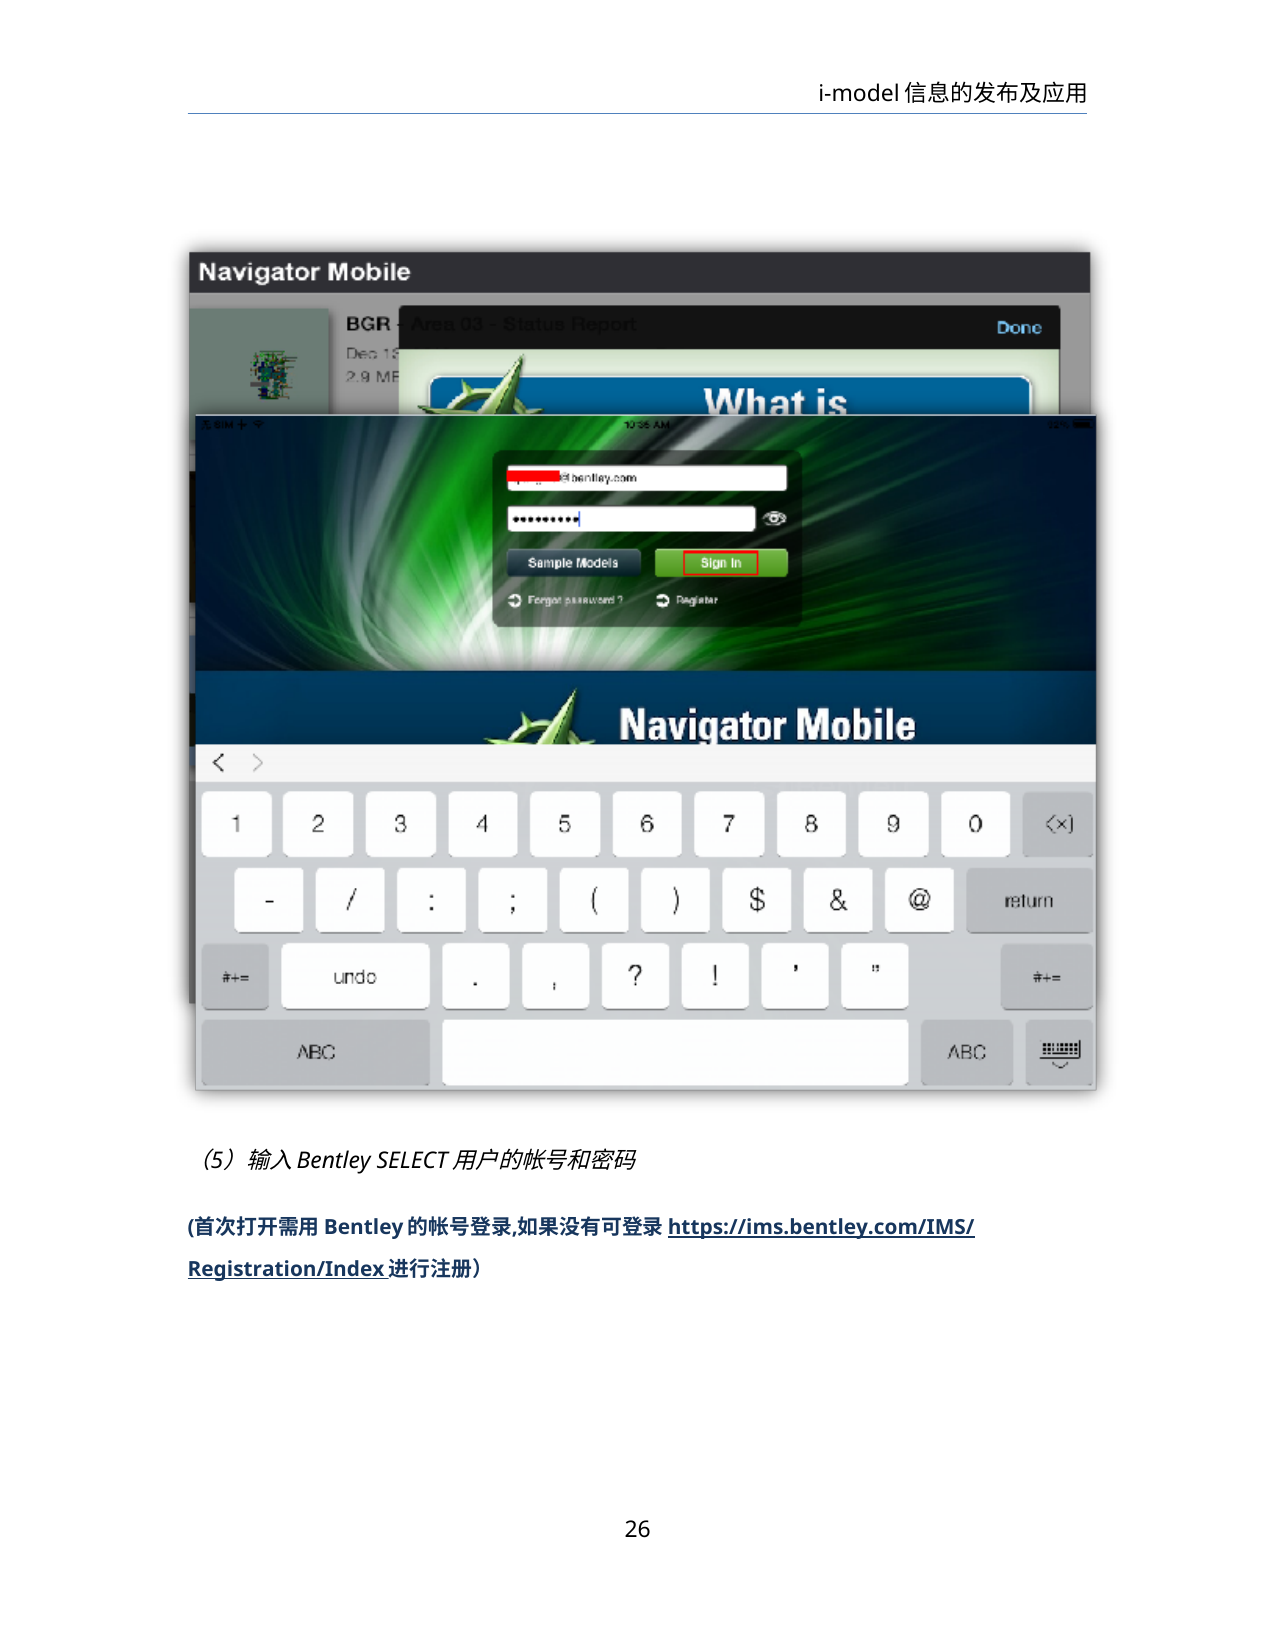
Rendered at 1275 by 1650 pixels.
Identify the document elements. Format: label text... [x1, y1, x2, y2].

text （5）输入Bentley SELECT用户的帐号和密码 [187, 1117, 1087, 1175]
picture [163, 229, 1123, 1117]
text (首次打开需用Bentley的帐号登录,如果没有可登录https://ims.bentley.com/IMS/Registration/Index进行注册） [187, 1201, 1087, 1284]
